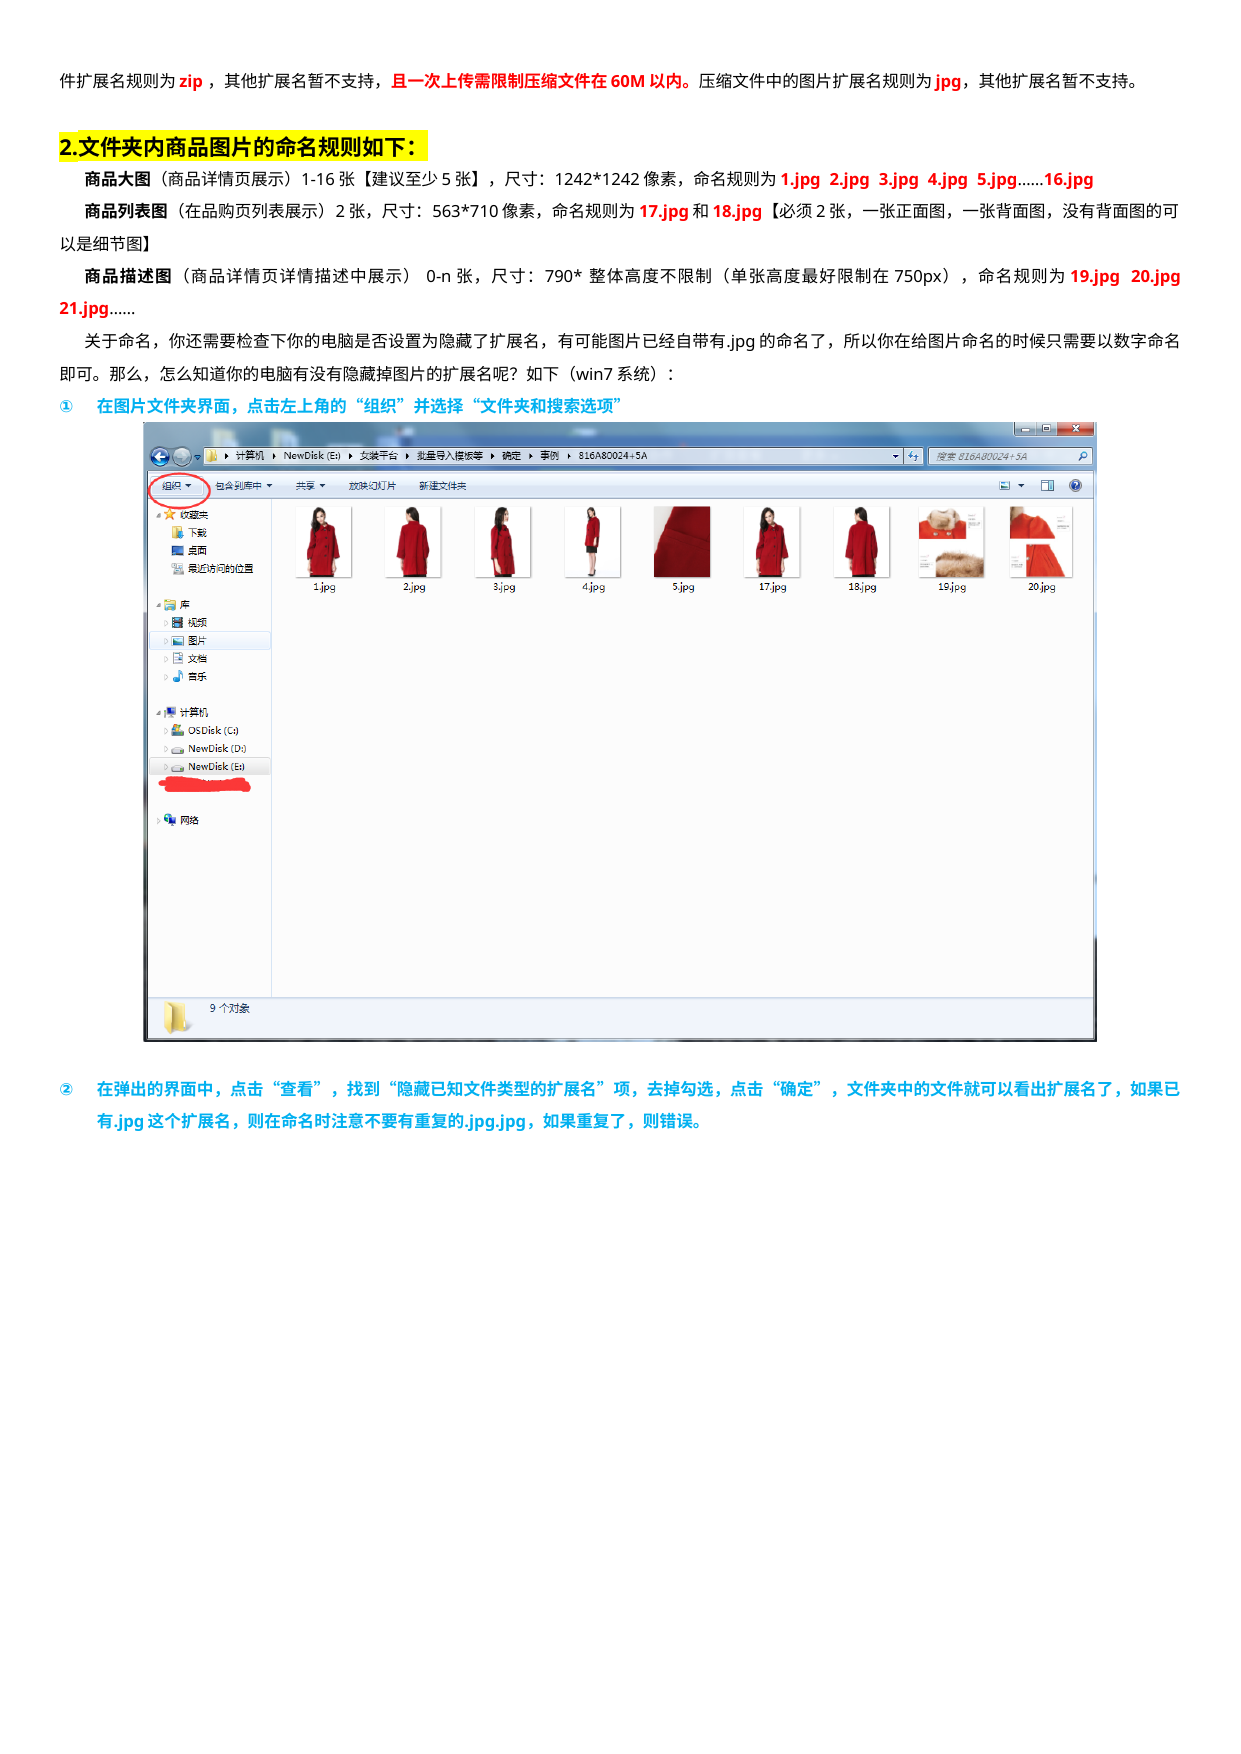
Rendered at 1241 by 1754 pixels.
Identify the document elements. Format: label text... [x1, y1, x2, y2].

picture [419, 1087, 424, 1096]
text 商品大图（商品详情页展示）1-16张【建议至少5张】，尺寸：1242*1242像素，命名规则为 1.jpg 2.jpg 3.jpg 4.jpg 5.jpg……16.jpg [59, 162, 1181, 194]
text 商品列表图（在品购页列表展示）2张，尺寸：563*710像素，命名规则为17.jpg和18.jpg【必须2张，一张正面图，一张背面图，没有背面图的可以是细节图】 [59, 194, 1181, 259]
list 在图片文件夹界面，点击左上角的“组织”并选择“文件夹和搜索选项” [59, 389, 1181, 422]
picture [60, 1083, 72, 1095]
picture [143, 422, 1097, 1042]
list 在弹出的界面中，点击“查看”，找到“隐藏已知文件类型的扩展名”项，去掉勾选，点击“确定”，文件夹中的文件就可以看出扩展名了，如果已有.jpg这个扩展名，则在命名时注意不要有重复的.jpg.jpg，如果重复了，则错误。 [59, 1072, 1181, 1137]
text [59, 64, 1181, 97]
text 关于命名，你还需要检查下你的电脑是否设置为隐藏了扩展名，有可能图片已经自带有.jpg的命名了，所以你在给图片命名的时候只需要以数字命名即可。那么，怎么知道你的电脑有没有隐藏掉图片的扩展名呢？如下（win7系统）： [59, 324, 1181, 389]
text 2.文件夹内商品图片的命名规则如下： [59, 129, 1181, 162]
text 商品描述图（商品详情页详情描述中展示） 0-n张，尺寸：790* 整体高度不限制（单张高度最好限制在750px），命名规则为19.jpg 20.jpg 21.jpg…… [59, 259, 1181, 324]
picture [60, 400, 72, 412]
